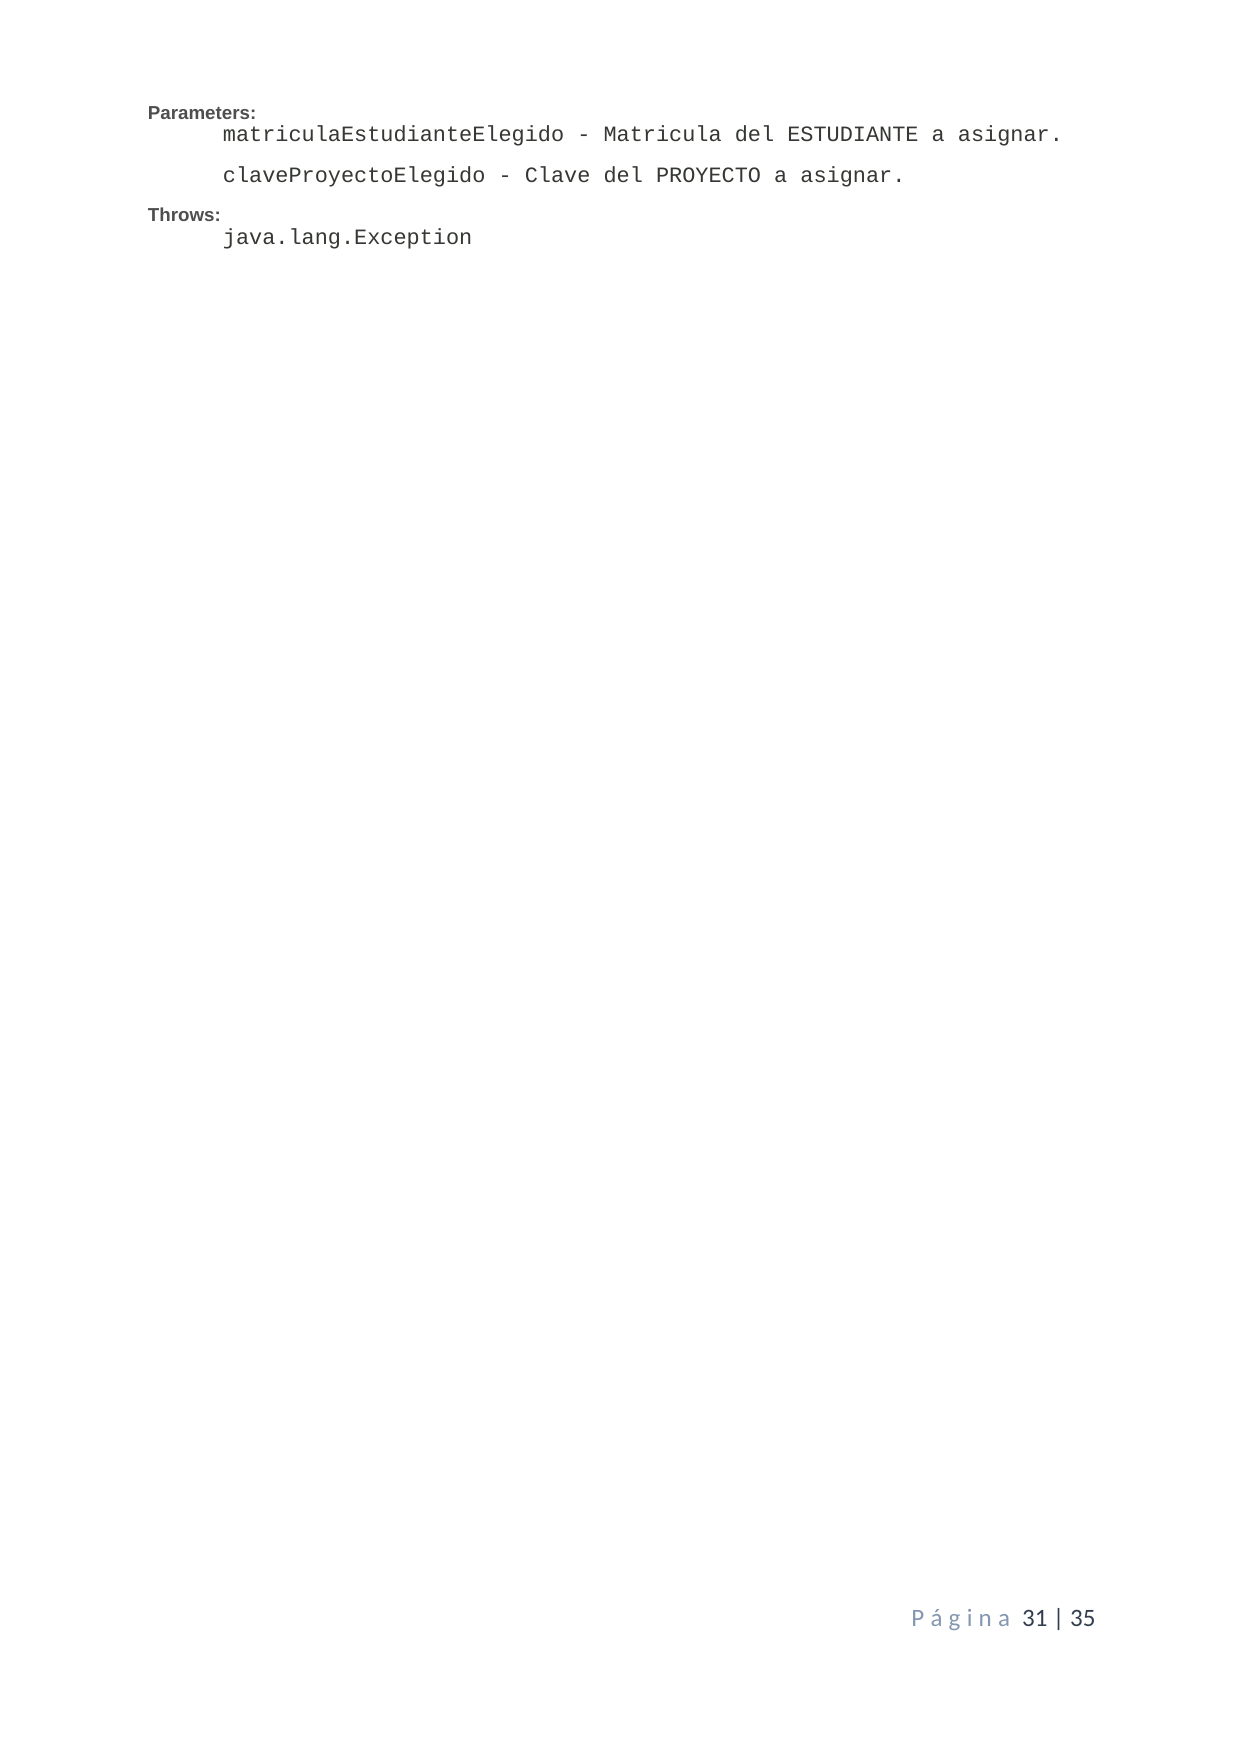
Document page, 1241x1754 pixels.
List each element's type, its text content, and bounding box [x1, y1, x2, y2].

list claveProyectoElegido - Clave del PROYECTO a asignar. [223, 164, 1122, 189]
list java.lang.Exception [223, 226, 1122, 251]
list matriculaEstudianteElegido - Matricula del ESTUDIANTE a asignar. [223, 123, 1122, 148]
list Parameters: [148, 102, 1122, 123]
list Throws: [148, 204, 1122, 226]
